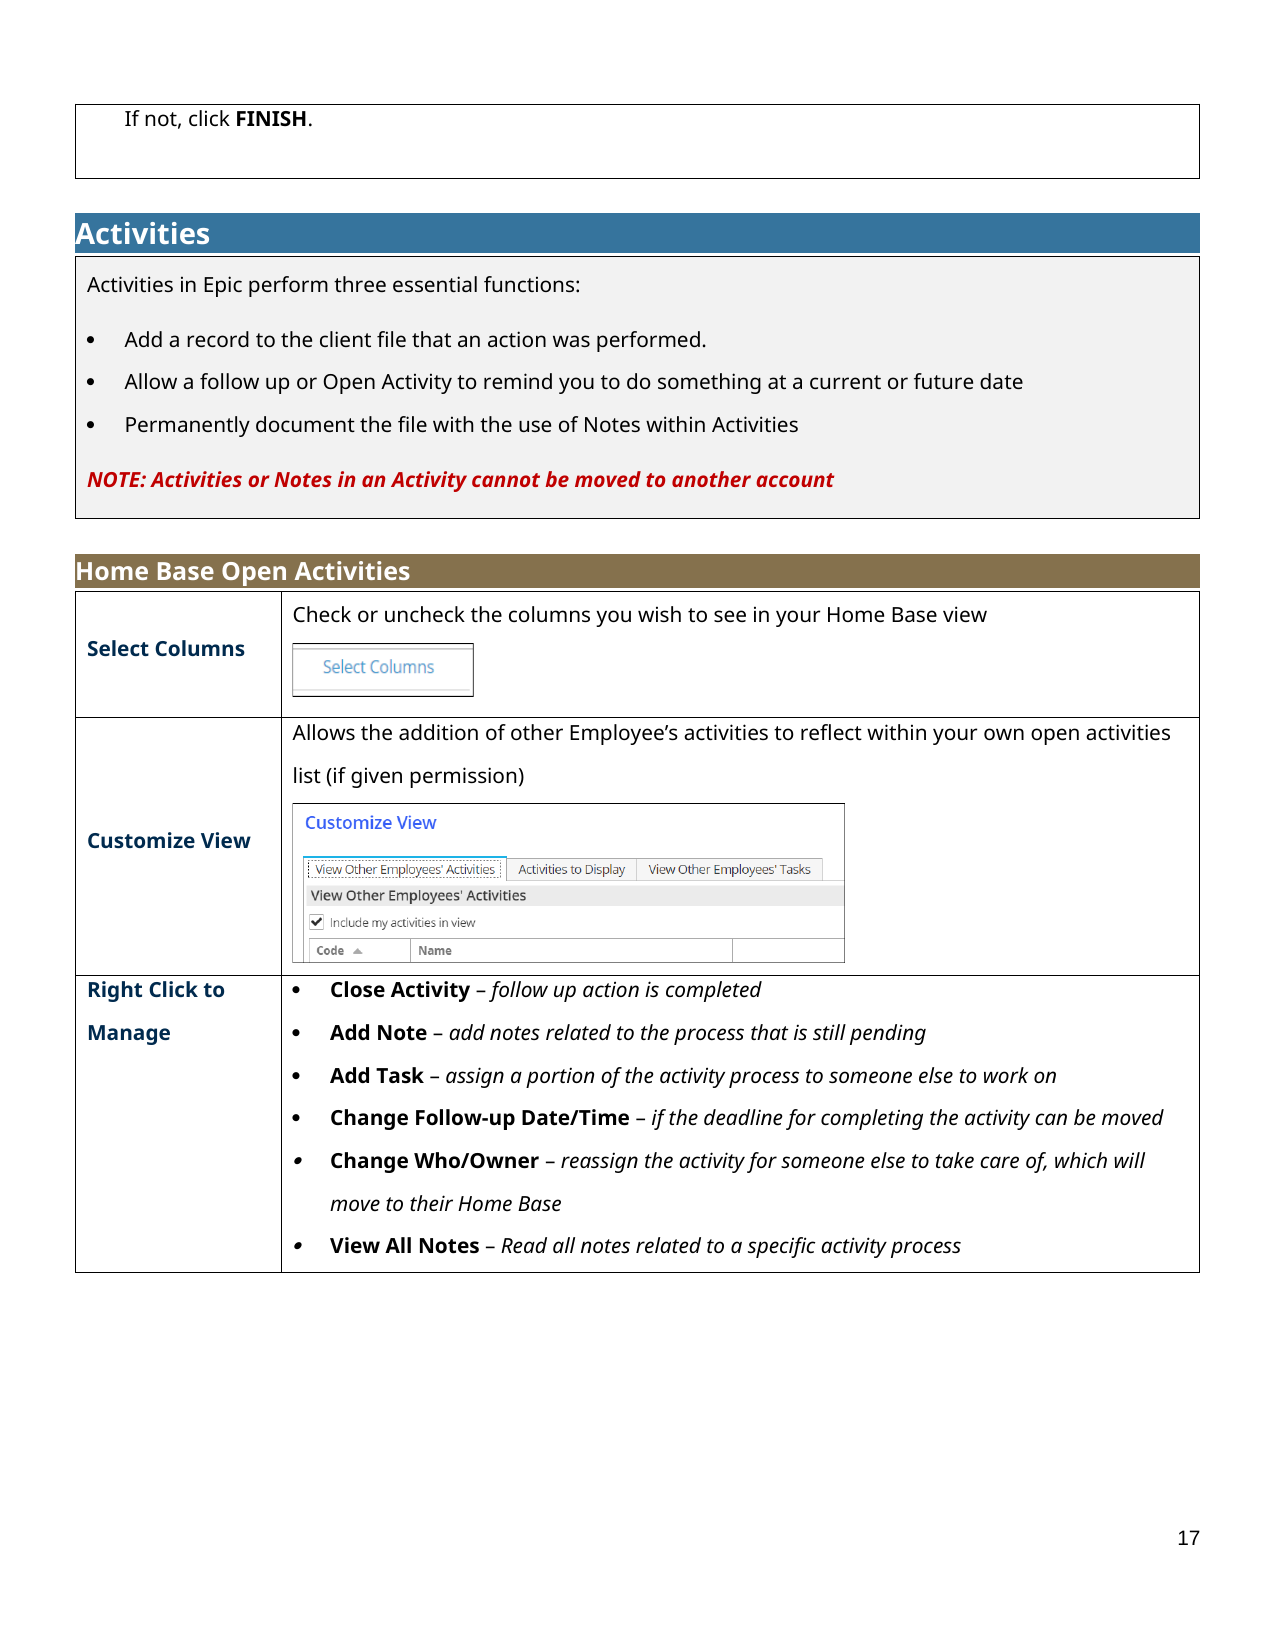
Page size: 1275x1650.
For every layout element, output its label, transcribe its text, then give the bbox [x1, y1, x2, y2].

picture [292, 643, 474, 697]
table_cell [282, 976, 1199, 1272]
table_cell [76, 976, 281, 1272]
table_header Check or uncheck the columns you wish to see in your Home Base view [282, 592, 1199, 717]
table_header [76, 105, 1199, 177]
table_cell Customize View [76, 718, 281, 974]
subtitle Home Base Open Activities [75, 554, 1200, 588]
table_header Select Columns [76, 592, 281, 717]
subtitle Activities [75, 213, 1200, 253]
table_cell Allows the addition of other Employee’s activities to reflect within your own open activities list (if given permission) [282, 718, 1199, 974]
picture [292, 803, 845, 963]
table_header Activities in Epic perform three essential functions: Add a record to the client file that an action was performed. Allow a follow up or Open Activity to remind you to do something at a current or future date Permanently document the file with the use of Notes within Activities NOTE: Activities or Notes in an Activity cannot be moved to another account [76, 257, 1199, 518]
